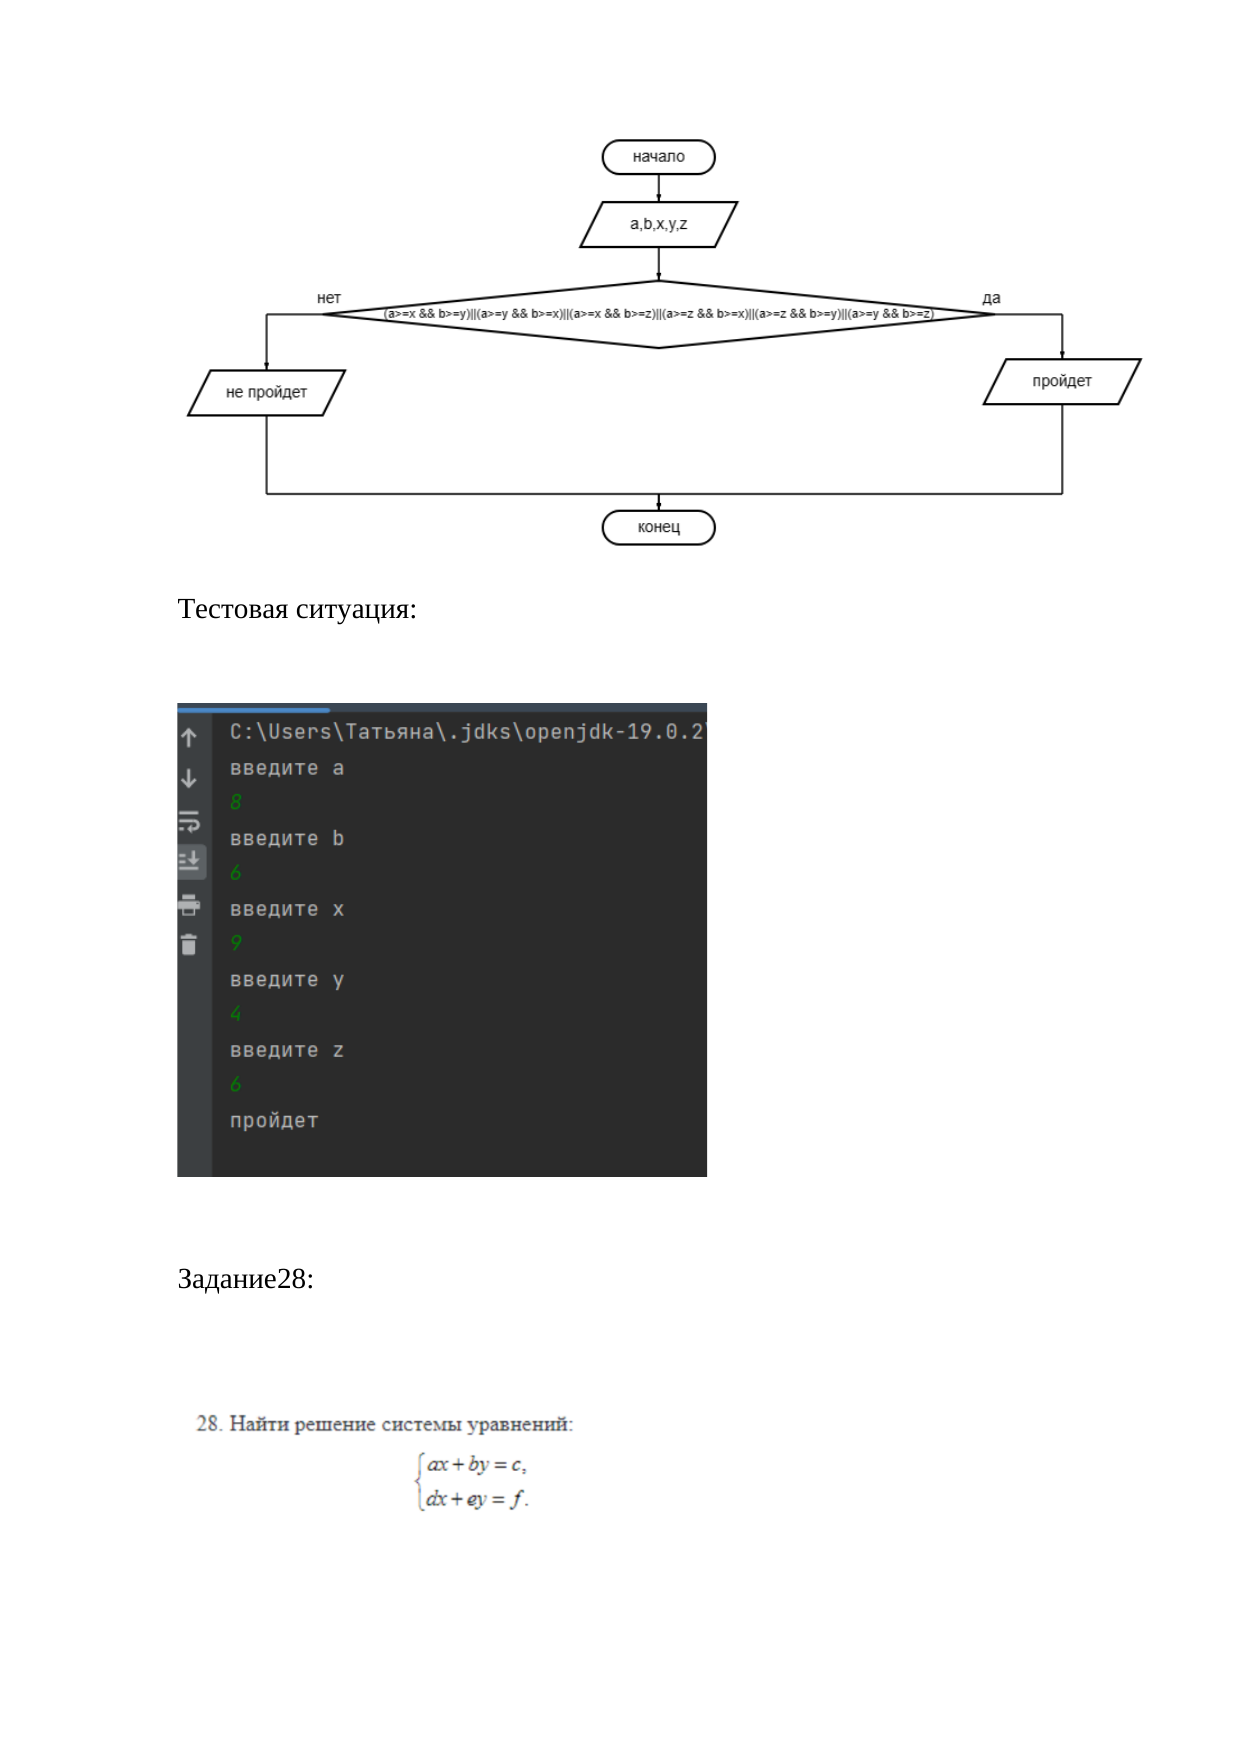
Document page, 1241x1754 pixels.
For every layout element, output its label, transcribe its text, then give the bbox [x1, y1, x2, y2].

text Тестовая ситуация: [177, 591, 1152, 625]
picture [177, 1373, 656, 1532]
text Задание28: [177, 1261, 1152, 1295]
picture [177, 118, 1152, 567]
picture [177, 703, 708, 1177]
